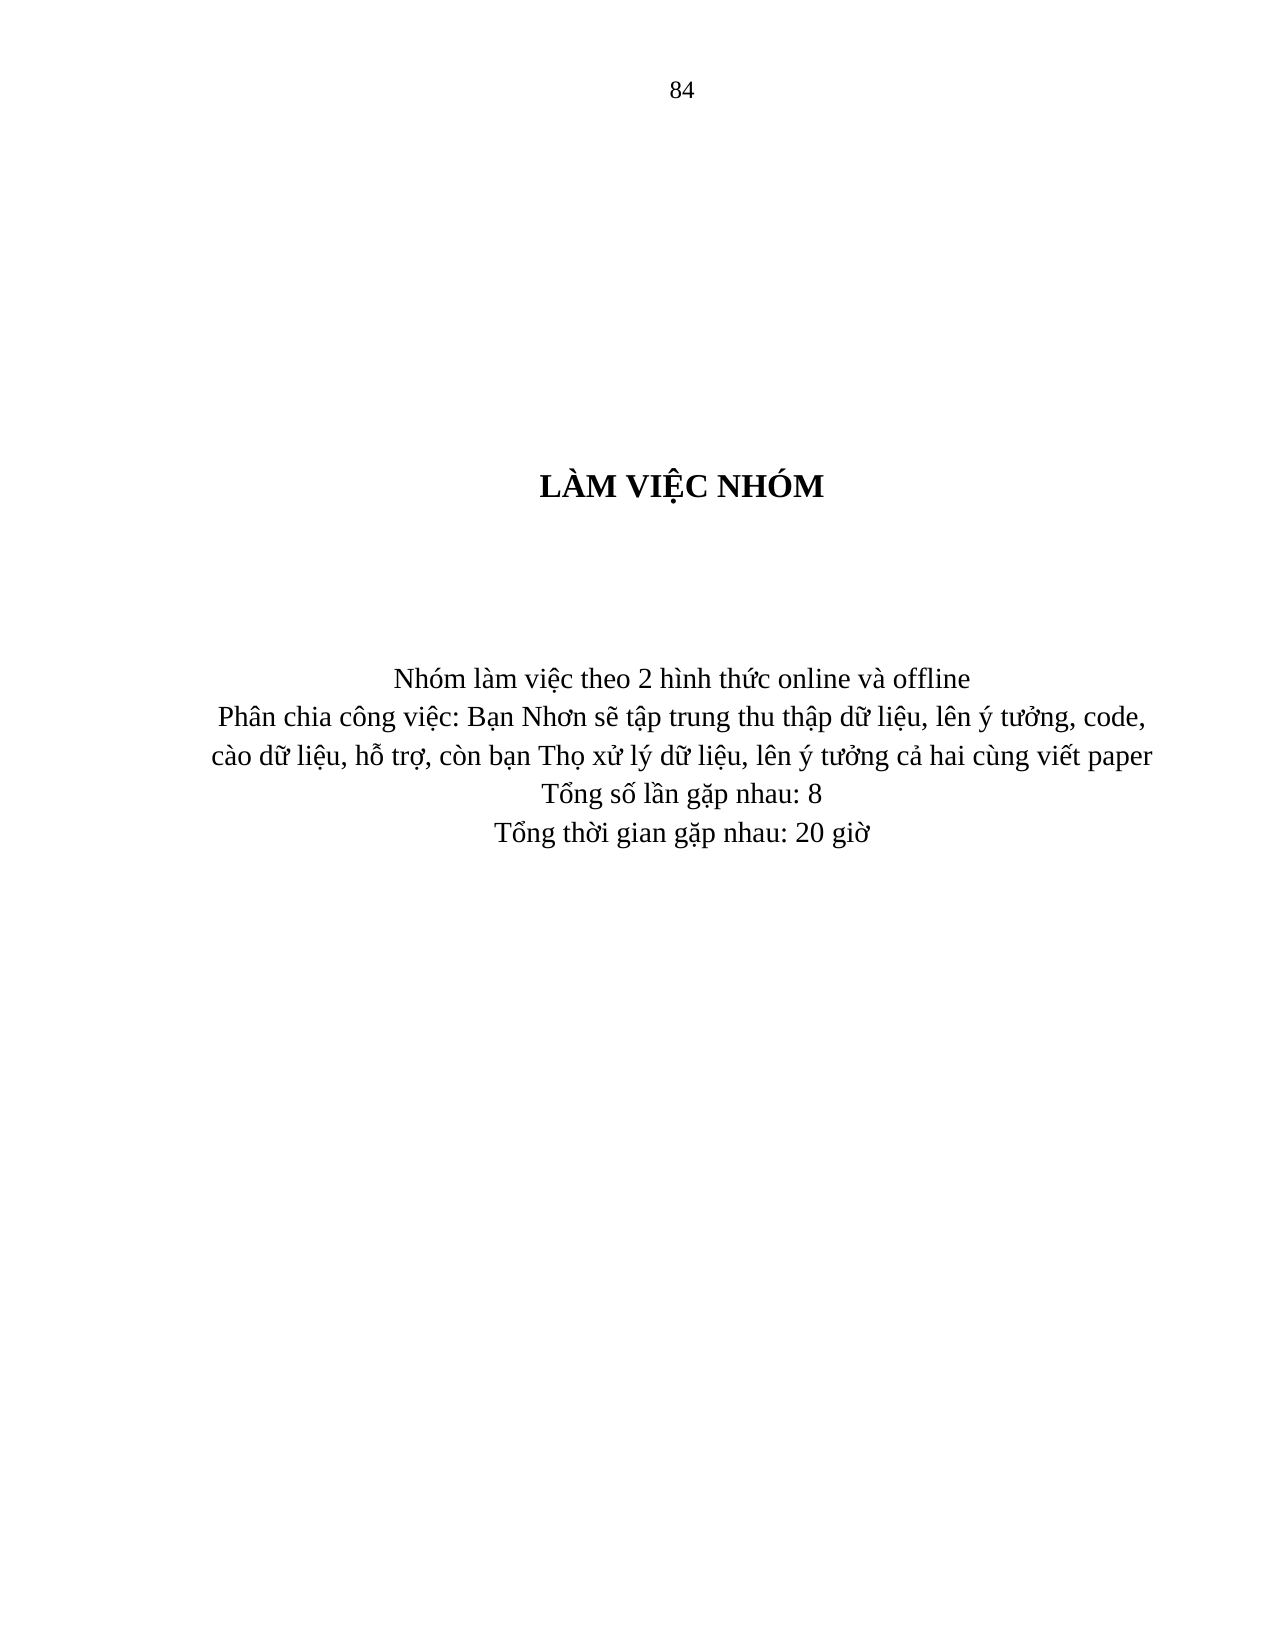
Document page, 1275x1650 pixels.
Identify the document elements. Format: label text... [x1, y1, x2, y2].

text Phân chia công việc: Bạn Nhơn sẽ tập trung thu thập dữ liệu, lên ý tưởng, code, cào dữ liệu, hỗ trợ, còn bạn Thọ xử lý dữ liệu, lên ý tưởng cả hai cùng viết paper [207, 699, 1157, 772]
text LÀM VIỆC NHÓM [207, 466, 1157, 505]
text Tổng số lần gặp nhau: 8 [207, 777, 1157, 810]
text Tổng thời gian gặp nhau: 20 giờ [207, 815, 1157, 849]
text Nhóm làm việc theo 2 hình thức online và offline [207, 661, 1157, 694]
